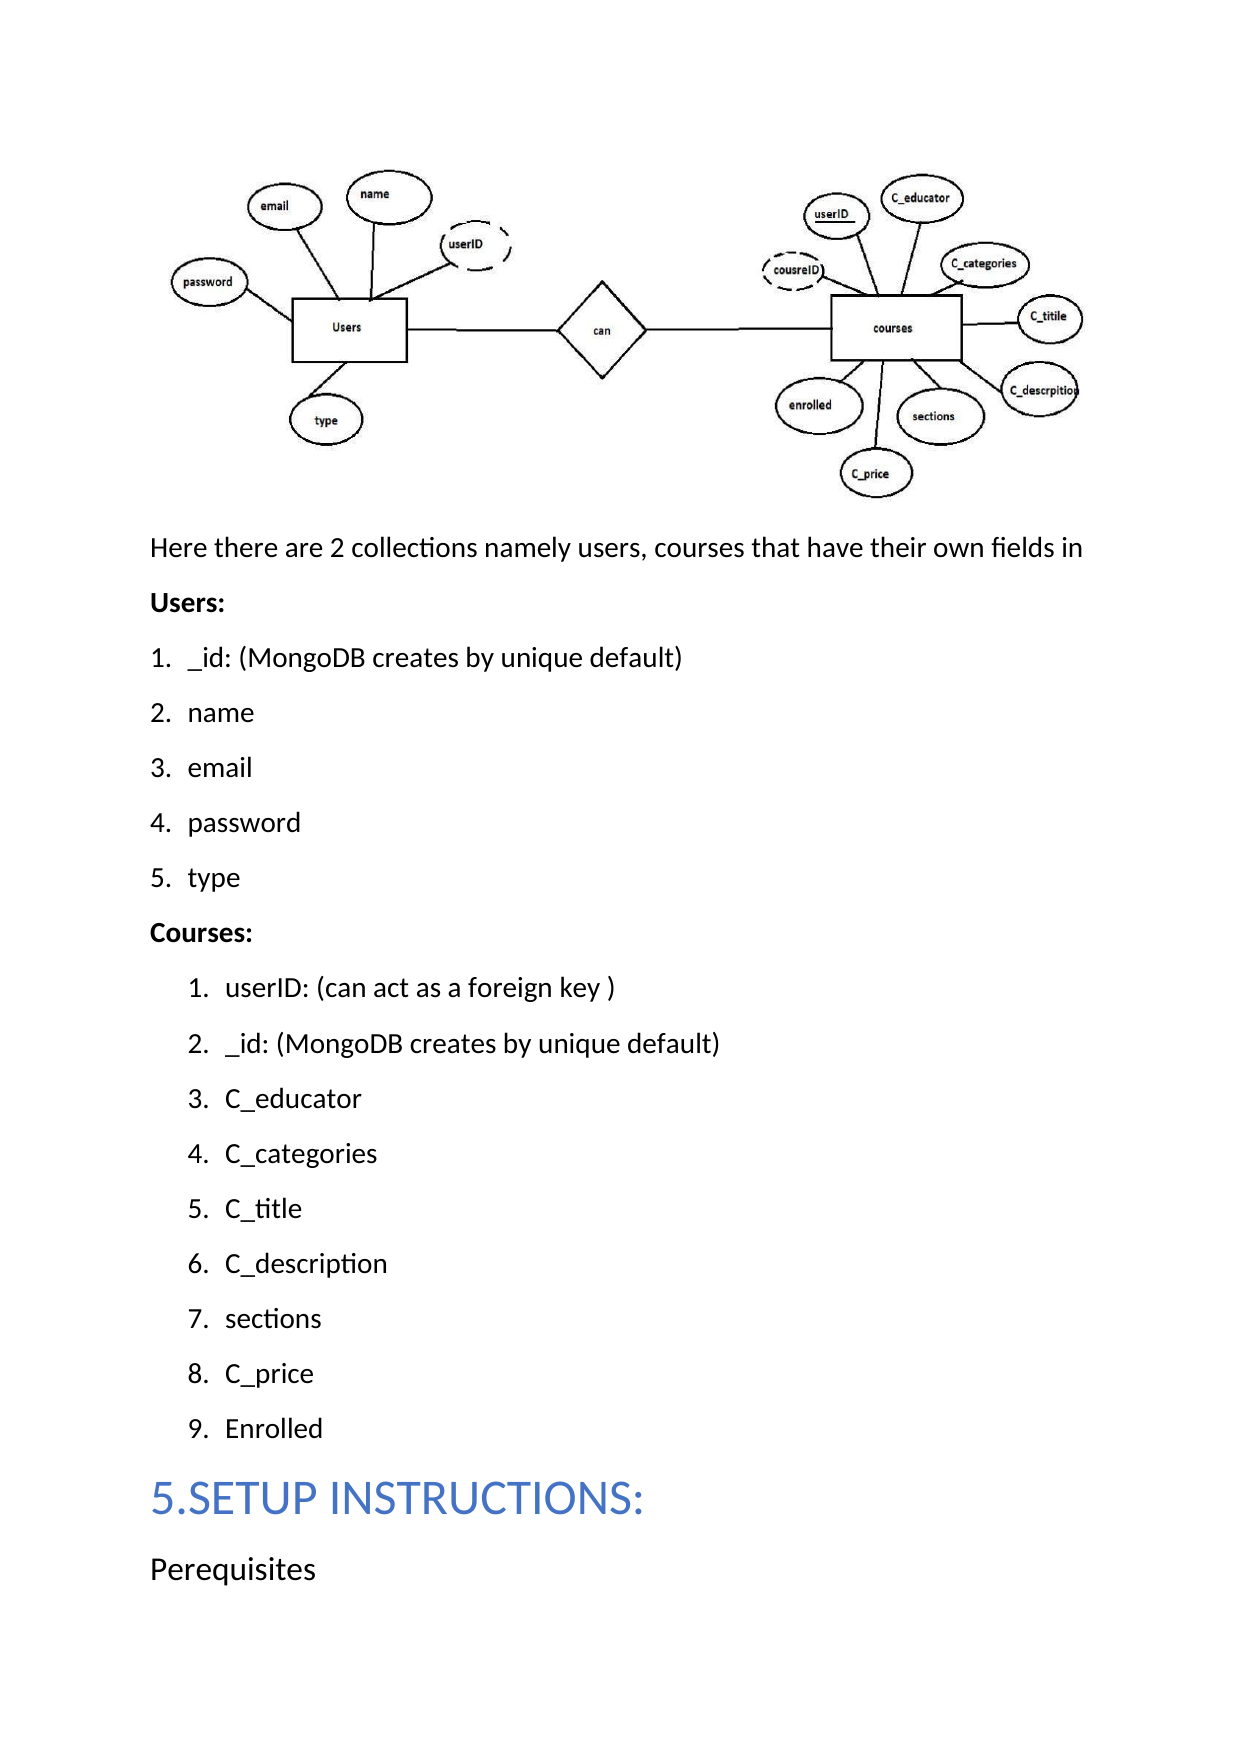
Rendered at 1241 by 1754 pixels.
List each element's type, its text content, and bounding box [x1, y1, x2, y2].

text Courses: [150, 914, 1090, 950]
text 5.SETUP INSTRUCTIONS: [150, 1466, 1090, 1527]
list C_categories [187, 1135, 1090, 1171]
list C_description [187, 1245, 1090, 1281]
list C_price [187, 1355, 1090, 1391]
list C_title [187, 1190, 1090, 1226]
list _id: (MongoDB creates by unique default) [150, 639, 1090, 674]
text Here there are 2 collections namely users, courses that have their own fields in [150, 529, 1090, 564]
list email [150, 749, 1090, 785]
list type [150, 859, 1090, 895]
list C_educator [187, 1080, 1090, 1115]
text Users: [150, 584, 1090, 619]
picture [150, 150, 1091, 510]
list _id: (MongoDB creates by unique default) [187, 1025, 1090, 1060]
text Perequisites [150, 1548, 1090, 1589]
list Enrolled [187, 1410, 1090, 1446]
list name [150, 694, 1090, 730]
list userID: (can act as a foreign key ) [187, 969, 1090, 1005]
list sections [187, 1300, 1090, 1336]
list password [150, 804, 1090, 840]
